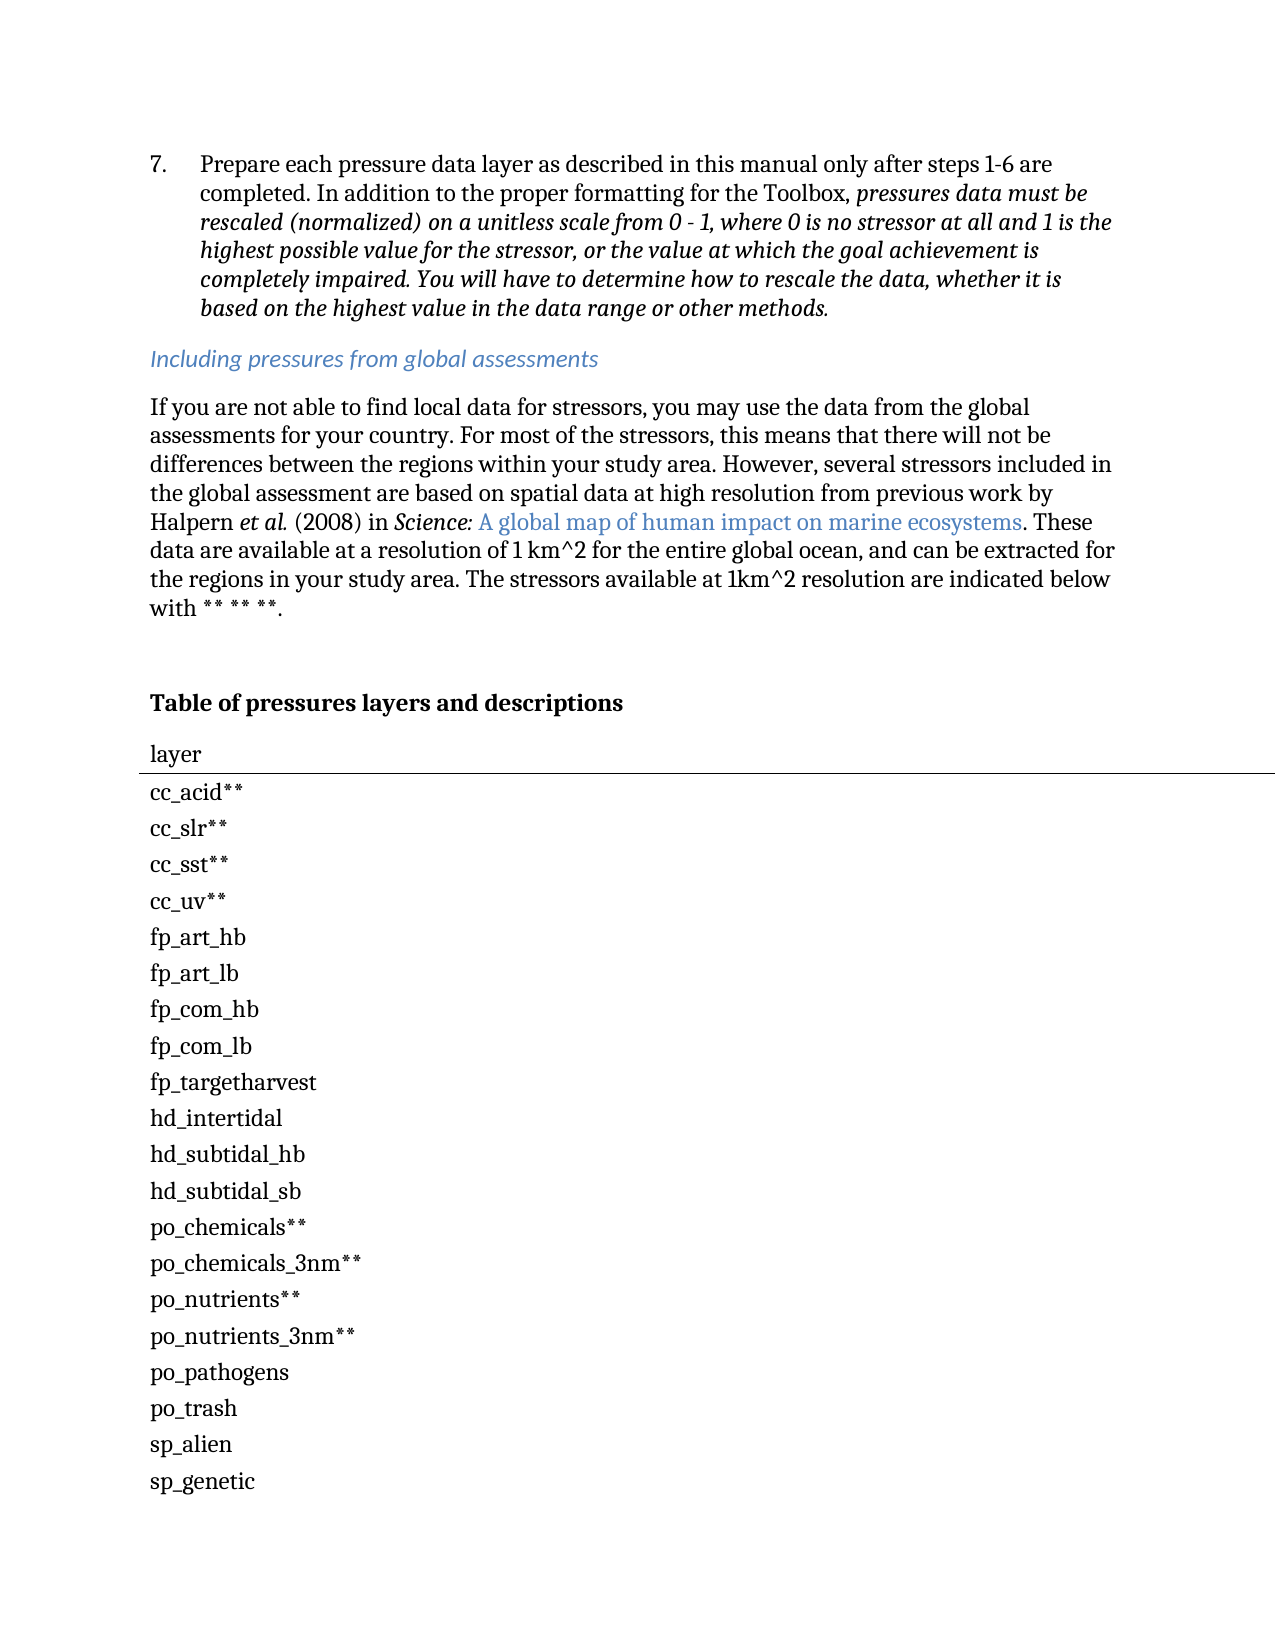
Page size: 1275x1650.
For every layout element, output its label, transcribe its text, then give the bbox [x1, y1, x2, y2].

table_cell po_pathogens [139, 1354, 1275, 1390]
table_cell po_trash [139, 1390, 1275, 1427]
table_cell fp_art_lb [139, 955, 1275, 992]
table_cell cc_slr** [139, 810, 1275, 847]
table_cell po_nutrients** [139, 1282, 1275, 1318]
table_cell po_chemicals** [139, 1209, 1275, 1245]
table_cell po_nutrients_3nm** [139, 1318, 1275, 1354]
table_cell cc_sst** [139, 847, 1275, 883]
table_cell hd_subtidal_sb [139, 1173, 1275, 1209]
table_cell po_chemicals_3nm** [139, 1245, 1275, 1282]
text Table of pressures layers and descriptions [150, 689, 1125, 718]
table_cell fp_art_hb [139, 919, 1275, 955]
table_cell fp_targetharvest [139, 1064, 1275, 1100]
table_cell cc_acid** [139, 774, 1275, 810]
table_cell fp_com_hb [139, 992, 1275, 1028]
table_cell cc_uv** [139, 883, 1275, 919]
table_cell hd_intertidal [139, 1100, 1275, 1137]
subtitle Including pressures from global assessments [150, 343, 1125, 374]
table_cell sp_alien [139, 1427, 1275, 1463]
table_cell hd_subtidal_hb [139, 1137, 1275, 1173]
table_cell sp_genetic [139, 1463, 1275, 1499]
list Prepare each pressure data layer as described in this manual only after steps 1-6 are completed. In addition to the proper formatting for the Toolbox, pressures data must be rescaled (normalized) on a unitless scale from 0 - 1, where 0 is no stressor at all and 1 is the highest possible value for the stressor, or the value at which the goal achievement is completely impaired. You will have to determine how to rescale the data, whether it is based on the highest value in the data range or other methods. [150, 150, 1125, 322]
table_header layer [139, 736, 1275, 773]
table_cell fp_com_lb [139, 1028, 1275, 1064]
text If you are not able to find local data for stressors, you may use the data from the global assessments for your country. For most of the stressors, this means that there will not be differences between the regions within your study area. However, several stressors included in the global assessment are based on spatial data at high resolution from previous work by Halpern et al. (2008) in Science: A global map of human impact on marine ecosystems. These data are available at a resolution of 1 km^2 for the entire global ocean, and can be extracted for the regions in your study area. The stressors available at 1km^2 resolution are indicated below with ** ** **. [150, 393, 1125, 623]
